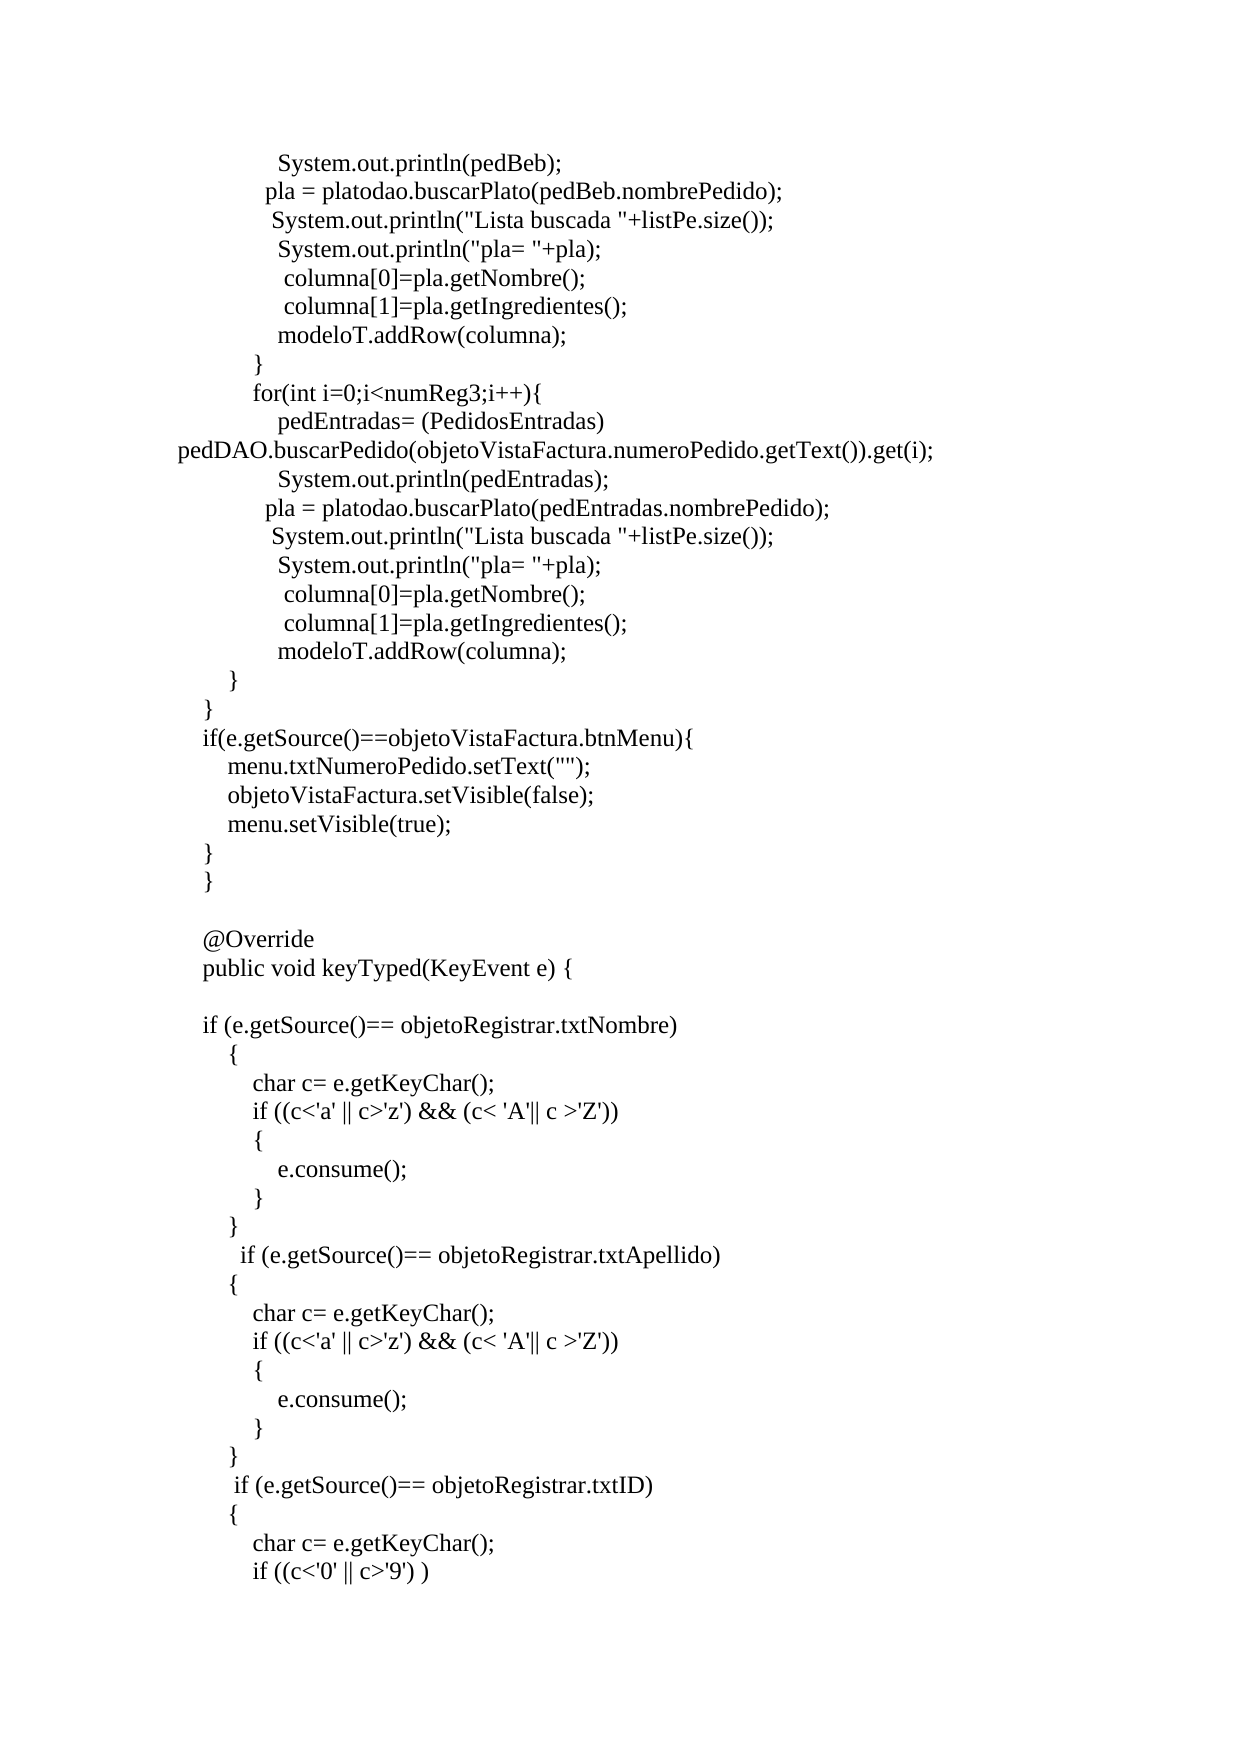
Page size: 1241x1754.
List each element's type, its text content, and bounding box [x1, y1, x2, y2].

text if ((c<'0' || c>'9') ) [177, 1556, 1063, 1585]
text } [177, 1441, 1063, 1470]
text } [177, 866, 1063, 895]
text @Override [177, 924, 1063, 953]
text System.out.println(pedEntradas); [177, 464, 1063, 493]
text } [177, 1211, 1063, 1240]
text System.out.println(pedBeb); [177, 148, 1063, 176]
text pedEntradas= (PedidosEntradas) pedDAO.buscarPedido(objetoVistaFactura.numeroPedido.getText()).get(i); [177, 406, 1063, 464]
text if ((c<'a' || c>'z') && (c< 'A'|| c >'Z')) [177, 1096, 1063, 1125]
text } [177, 349, 1063, 378]
text for(int i=0;i<numReg3;i++){ [177, 378, 1063, 406]
text } [177, 1413, 1063, 1441]
text { [177, 1355, 1063, 1384]
text System.out.println("Lista buscada "+listPe.size()); [177, 205, 1063, 234]
text char c= e.getKeyChar(); [177, 1528, 1063, 1556]
text pla = platodao.buscarPlato(pedEntradas.nombrePedido); [177, 493, 1063, 521]
text menu.setVisible(true); [177, 809, 1063, 838]
text if ((c<'a' || c>'z') && (c< 'A'|| c >'Z')) [177, 1326, 1063, 1355]
text { [177, 1125, 1063, 1154]
text } [177, 665, 1063, 694]
text e.consume(); [177, 1154, 1063, 1183]
text if (e.getSource()== objetoRegistrar.txtApellido) [177, 1240, 1063, 1269]
text columna[1]=pla.getIngredientes(); [177, 608, 1063, 636]
text { [177, 1269, 1063, 1298]
text System.out.println("Lista buscada "+listPe.size()); [177, 521, 1063, 550]
text System.out.println("pla= "+pla); [177, 550, 1063, 579]
text char c= e.getKeyChar(); [177, 1298, 1063, 1326]
text char c= e.getKeyChar(); [177, 1068, 1063, 1096]
text columna[0]=pla.getNombre(); [177, 579, 1063, 608]
text columna[1]=pla.getIngredientes(); [177, 291, 1063, 320]
text System.out.println("pla= "+pla); [177, 234, 1063, 263]
text if (e.getSource()== objetoRegistrar.txtID) [177, 1470, 1063, 1499]
text { [177, 1039, 1063, 1068]
text columna[0]=pla.getNombre(); [177, 263, 1063, 291]
text objetoVistaFactura.setVisible(false); [177, 780, 1063, 809]
text } [177, 1183, 1063, 1211]
text modeloT.addRow(columna); [177, 320, 1063, 349]
text e.consume(); [177, 1384, 1063, 1413]
text } [177, 838, 1063, 866]
text if(e.getSource()==objetoVistaFactura.btnMenu){ [177, 723, 1063, 751]
text public void keyTyped(KeyEvent e) { [177, 953, 1063, 981]
text if (e.getSource()== objetoRegistrar.txtNombre) [177, 1010, 1063, 1039]
text { [177, 1499, 1063, 1528]
text pla = platodao.buscarPlato(pedBeb.nombrePedido); [177, 176, 1063, 205]
text } [177, 694, 1063, 723]
text menu.txtNumeroPedido.setText(""); [177, 751, 1063, 780]
text modeloT.addRow(columna); [177, 636, 1063, 665]
